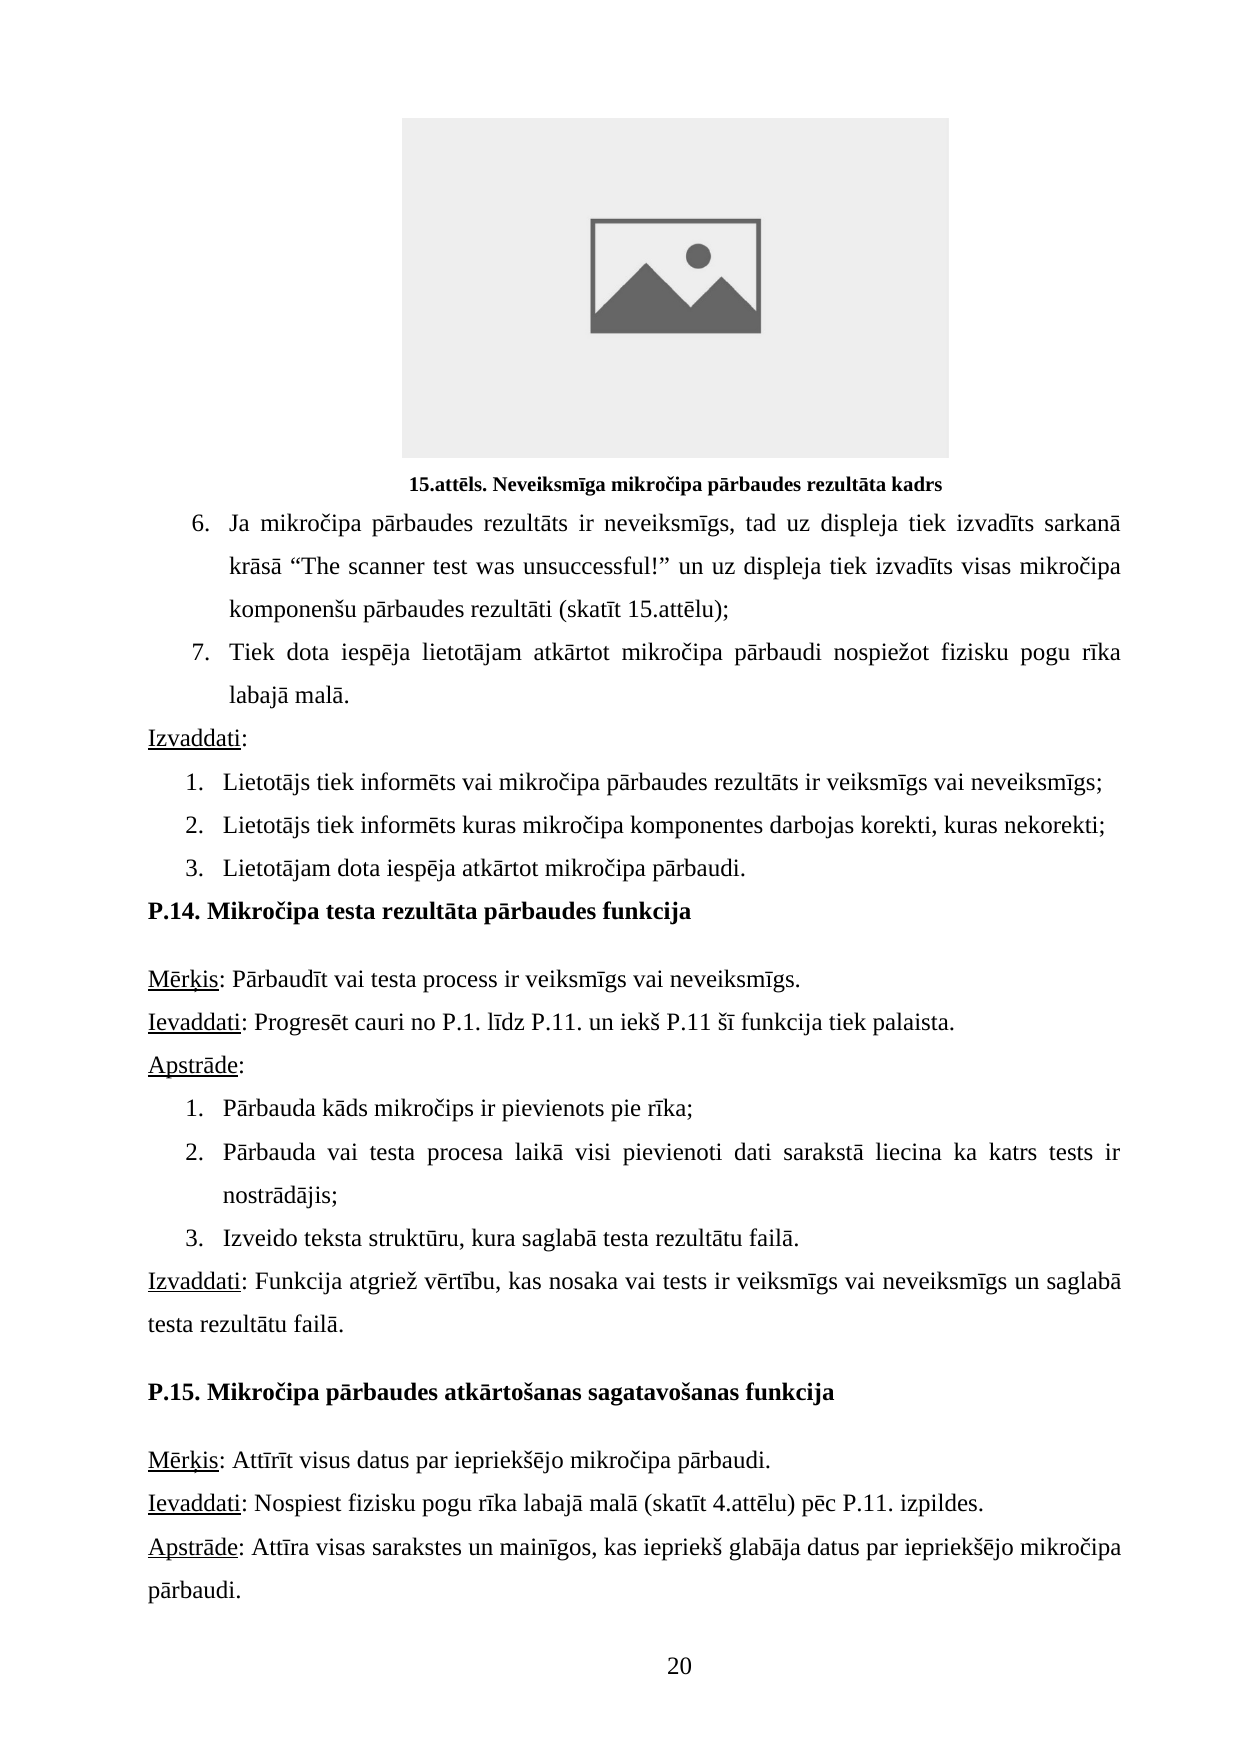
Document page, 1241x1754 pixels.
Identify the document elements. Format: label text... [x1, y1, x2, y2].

list 15.attēls. Neveiksmīga mikročipa pārbaudes rezultāta kadrs [229, 472, 1122, 496]
list Tiek dota iespēja lietotājam atkārtot mikročipa pārbaudi nospiežot fizisku pogu rīka labajā malā. [191, 637, 1122, 709]
text Apstrāde: [148, 1050, 1122, 1079]
text Mērķis: Pārbaudīt vai testa process ir veiksmīgs vai neveiksmīgs. [148, 964, 1122, 993]
list Ja mikročipa pārbaudes rezultāts ir neveiksmīgs, tad uz displeja tiek izvadīts sarkanā krāsā “The scanner test was unsuccessful!” un uz displeja tiek izvadīts visas mikročipa komponenšu pārbaudes rezultāti (skatīt 15.attēlu); [191, 508, 1122, 623]
text Ievaddati: Nospiest fizisku pogu rīka labajā malā (skatīt 4.attēlu) pēc P.11. izpildes. [148, 1488, 1122, 1517]
text Ievaddati: Progresēt cauri no P.1. līdz P.11. un iekš P.11 šī funkcija tiek palaista. [148, 1007, 1122, 1036]
list P.14. Mikročipa testa rezultāta pārbaudes funkcija [148, 896, 1122, 925]
list Pārbauda vai testa procesa laikā visi pievienoti dati sarakstā liecina ka katrs tests ir nostrādājis; [185, 1137, 1122, 1208]
text Apstrāde: Attīra visas sarakstes un mainīgos, kas iepriekš glabāja datus par iepriekšējo mikročipa pārbaudi. [148, 1532, 1122, 1603]
list Izveido teksta struktūru, kura saglabā testa rezultātu failā. [185, 1223, 1122, 1252]
list Lietotājs tiek informēts kuras mikročipa komponentes darbojas korekti, kuras nekorekti; [185, 810, 1122, 838]
list P.15. Mikročipa pārbaudes atkārtošanas sagatavošanas funkcija [148, 1377, 1122, 1406]
list Lietotājam dota iespēja atkārtot mikročipa pārbaudi. [185, 853, 1122, 882]
text Izvaddati: Funkcija atgriež vērtību, kas nosaka vai tests ir veiksmīgs vai neveiksmīgs un saglabā testa rezultātu failā. [148, 1266, 1122, 1338]
list Lietotājs tiek informēts vai mikročipa pārbaudes rezultāts ir veiksmīgs vai neveiksmīgs; [185, 767, 1122, 795]
text Mērķis: Attīrīt visus datus par iepriekšējo mikročipa pārbaudi. [148, 1445, 1122, 1474]
list Pārbauda kāds mikročips ir pievienots pie rīka; [185, 1093, 1122, 1122]
picture [402, 118, 949, 458]
text Izvaddati: [148, 723, 1122, 752]
